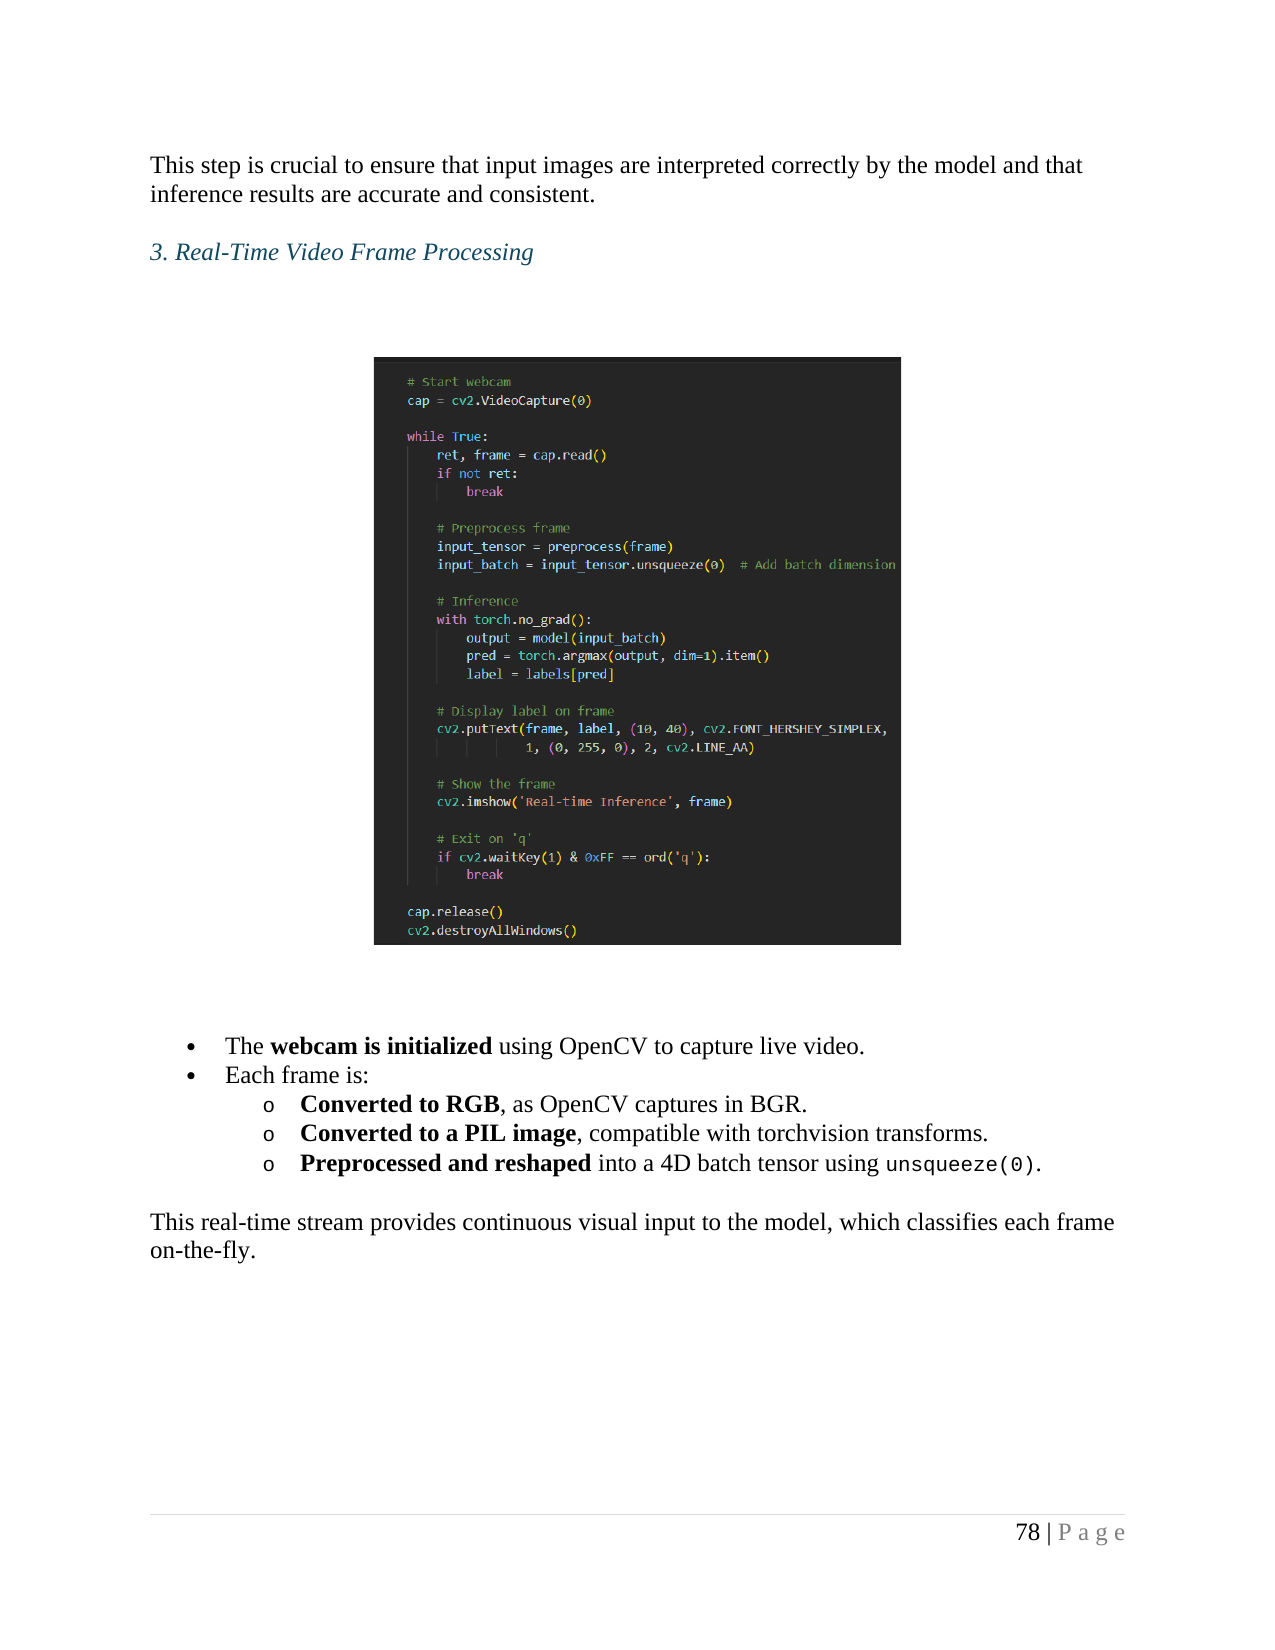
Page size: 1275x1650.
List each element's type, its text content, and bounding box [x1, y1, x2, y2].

list Converted to RGB, as OpenCV captures in BGR. [262, 1089, 1125, 1118]
text This real-time stream provides continuous visual input to the model, which classifies each frame on-the-fly. [150, 1207, 1125, 1264]
subtitle 3. Real-Time Video Frame Processing [150, 237, 1125, 265]
picture [373, 357, 902, 945]
list Converted to a PIL image, compatible with torchvision transforms. [262, 1118, 1125, 1148]
text This step is crucial to ensure that input images are interpreted correctly by the model and that inference results are accurate and consistent. [150, 150, 1125, 207]
list Each frame is: [187, 1060, 1125, 1089]
list The webcam is initialized using OpenCV to capture live video. [187, 1031, 1125, 1060]
list Preprocessed and reshaped into a 4D batch tensor using unsqueeze(0). [262, 1148, 1125, 1177]
